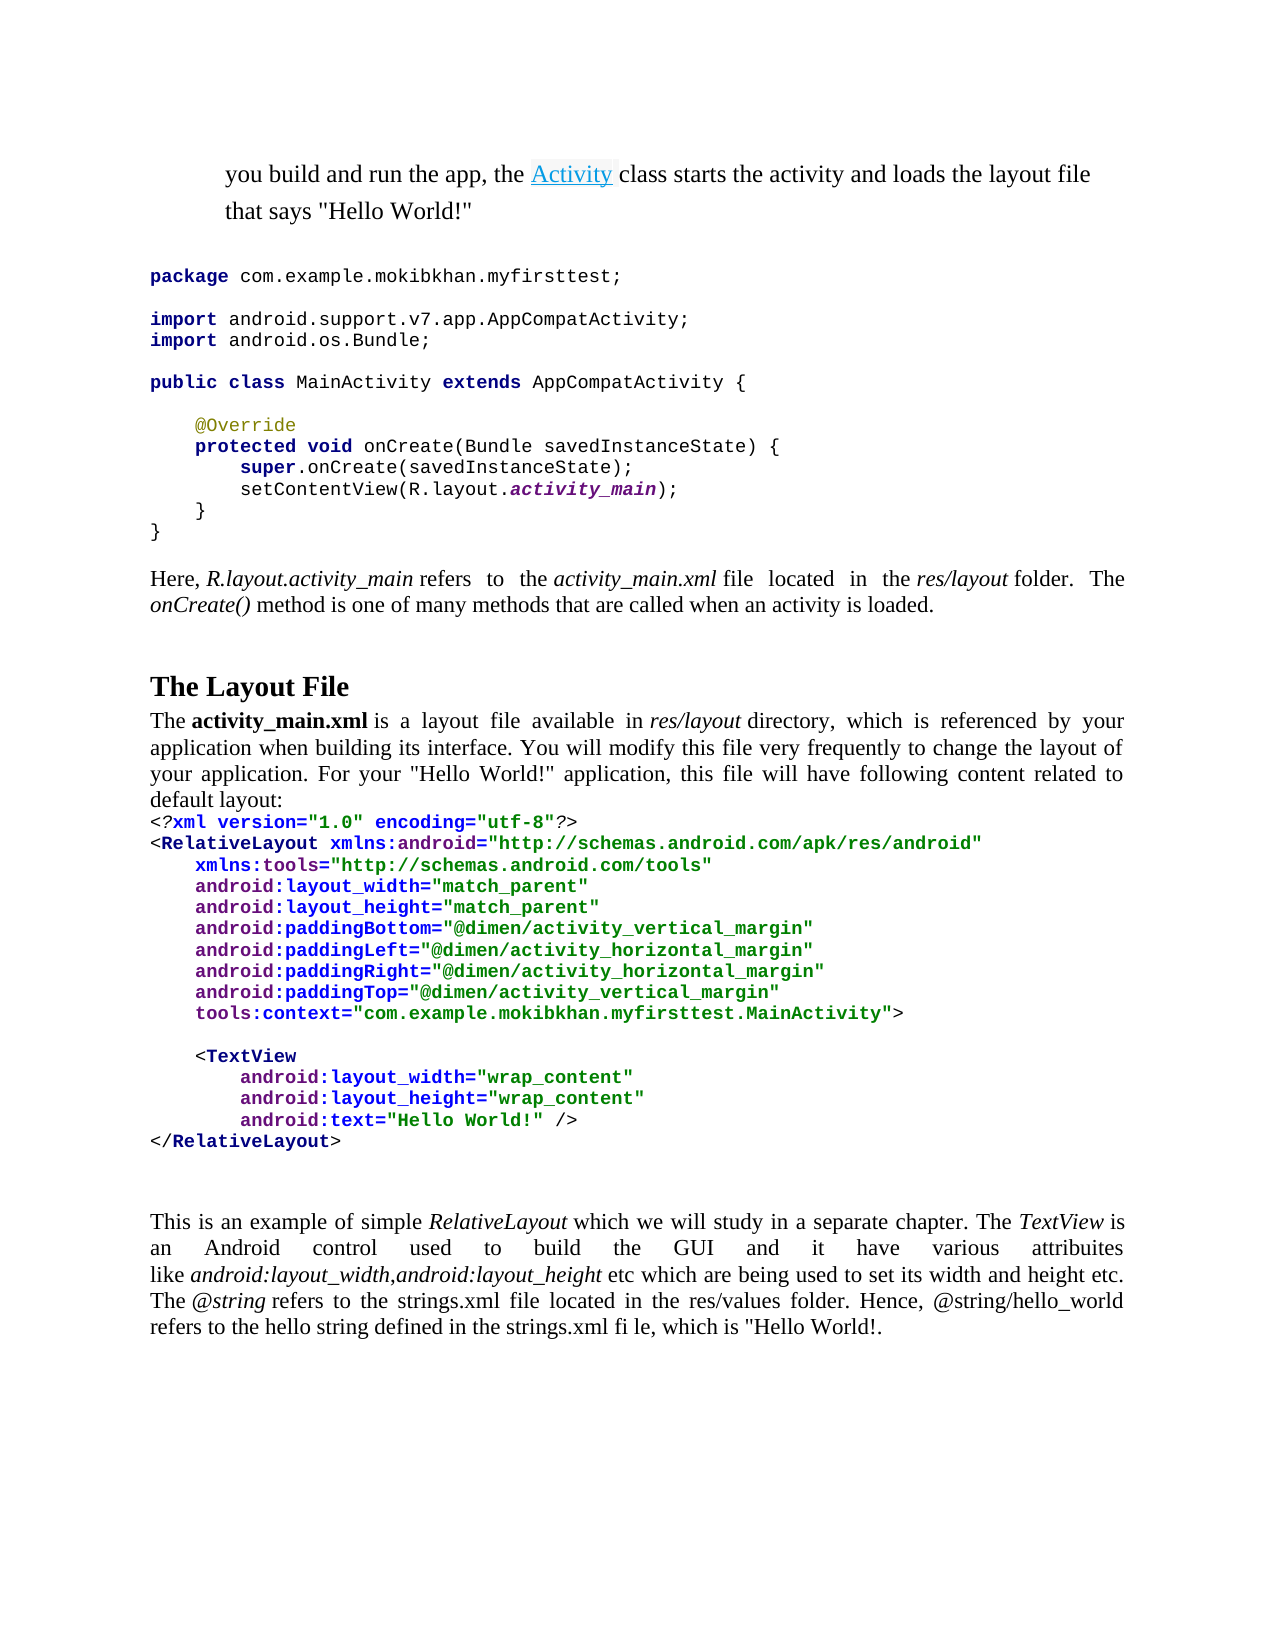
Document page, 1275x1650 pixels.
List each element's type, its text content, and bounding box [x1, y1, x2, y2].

text This is an example of simple RelativeLayout which we will study in a separate chapter. The TextView is an Android control used to build the GUI and it have various attribuites like android:layout_width,android:layout_height etc which are being used to set its width and height etc. The @string refers to the strings.xml file located in the res/values folder. Hence, @string/hello_world refers to the hello string defined in the strings.xml fi le, which is "Hello World!. [150, 1208, 1125, 1340]
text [225, 150, 1125, 225]
text The activity_main.xml is a layout file available in res/layout directory, which is referenced by your application when building its interface. You will modify this file very frequently to change the layout of your application. For your "Hello World!" application, this file will have following content related to default layout: [150, 707, 1125, 813]
text The Layout File [150, 665, 1120, 702]
text package com.example.mokibkhan.myfirsttest; import android.support.v7.app.AppCompatActivity; import android.os.Bundle; public class MainActivity extends AppCompatActivity { @Override protected void onCreate(Bundle savedInstanceState) { super.onCreate(savedInstanceState); setContentView(R.layout.activity_main); } } [150, 267, 1125, 543]
text <?xml version="1.0" encoding="utf-8"?> <RelativeLayout xmlns:android="http://schemas.android.com/apk/res/android" xmlns:tools="http://schemas.android.com/tools" android:layout_width="match_parent" android:layout_height="match_parent" android:paddingBottom="@dimen/activity_vertical_margin" android:paddingLeft="@dimen/activity_horizontal_margin" android:paddingRight="@dimen/activity_horizontal_margin" android:paddingTop="@dimen/activity_vertical_margin" tools:context="com.example.mokibkhan.myfirsttest.MainActivity"> <TextView android:layout_width="wrap_content" android:layout_height="wrap_content" android:text="Hello World!" /> </RelativeLayout> [150, 813, 1125, 1153]
text Here, R.layout.activity_main refers to the activity_main.xml file located in the res/layout folder. The onCreate() method is one of many methods that are called when an activity is loaded. [150, 565, 1125, 617]
